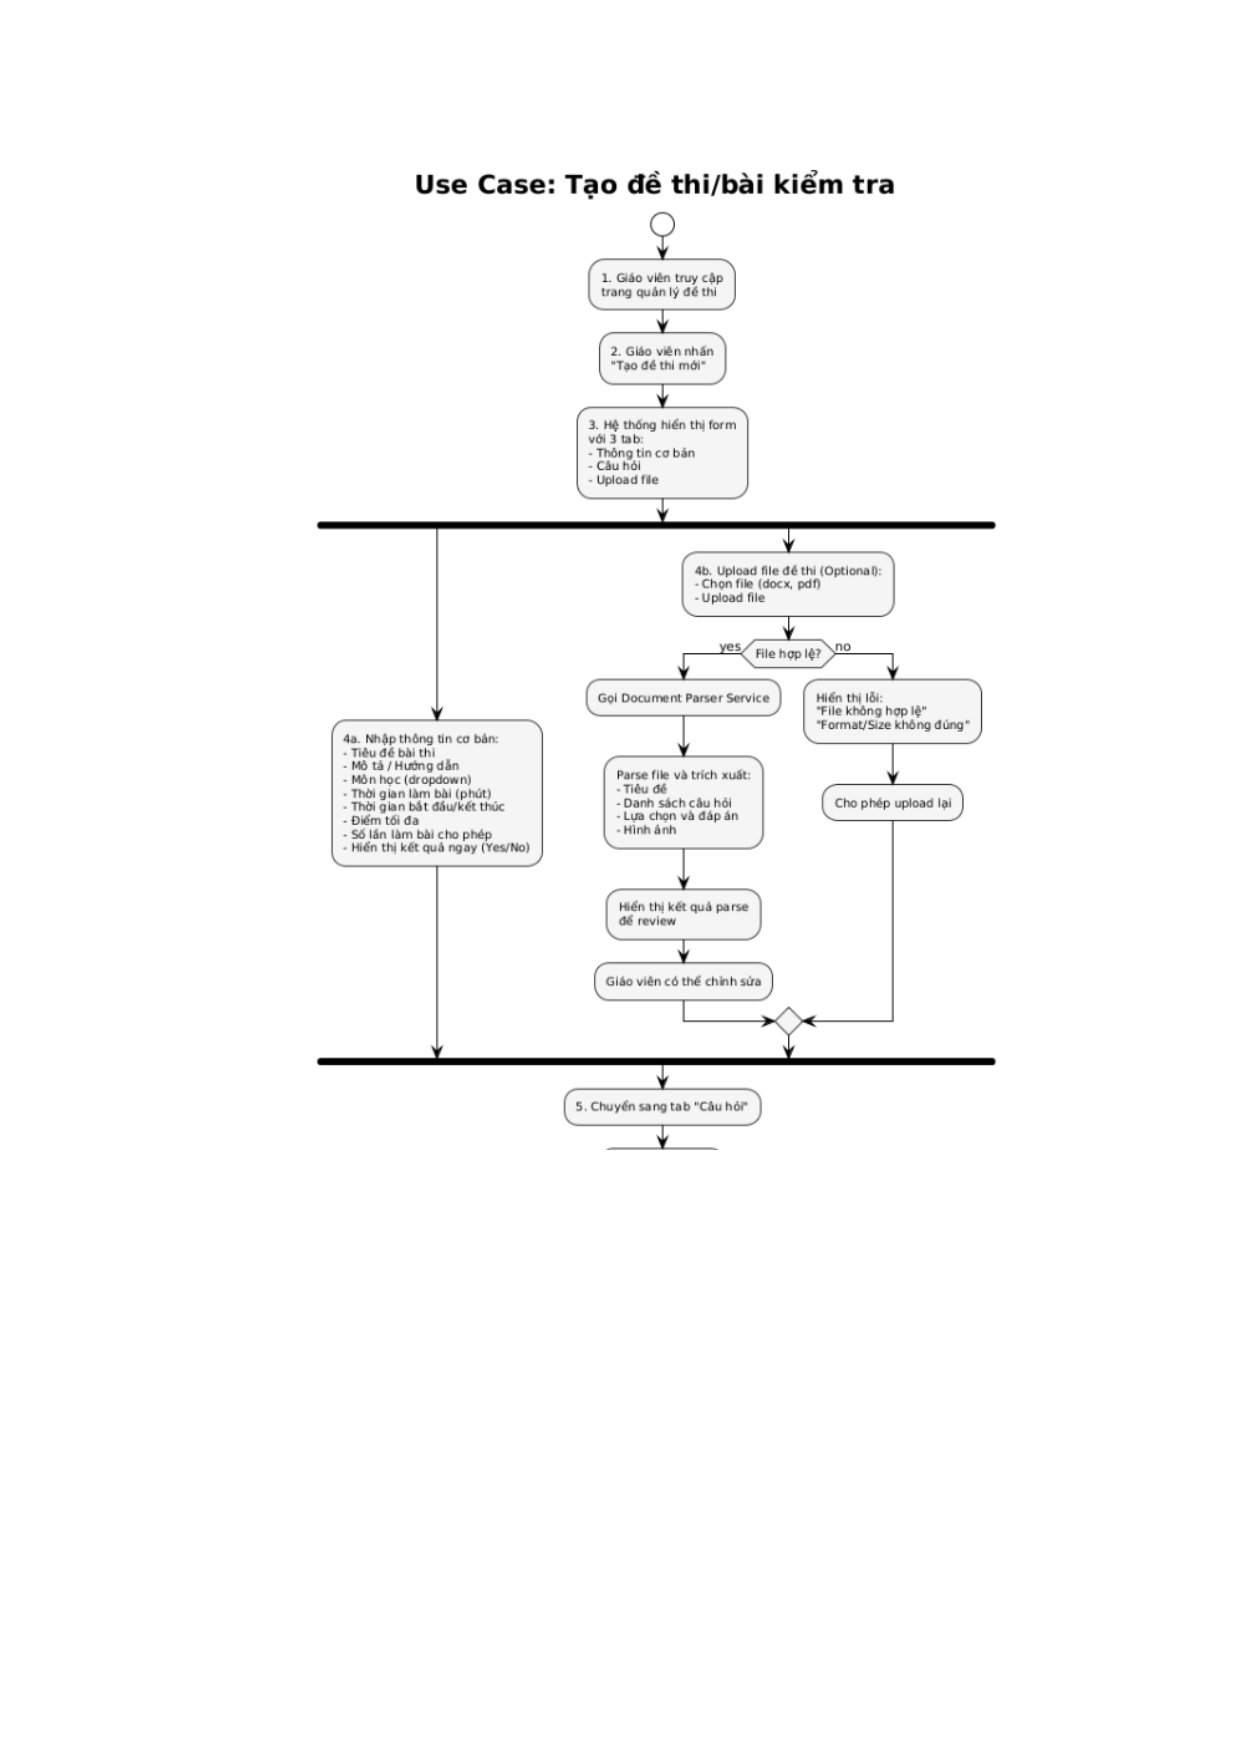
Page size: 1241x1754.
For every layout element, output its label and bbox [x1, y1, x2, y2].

picture [150, 150, 1154, 1150]
